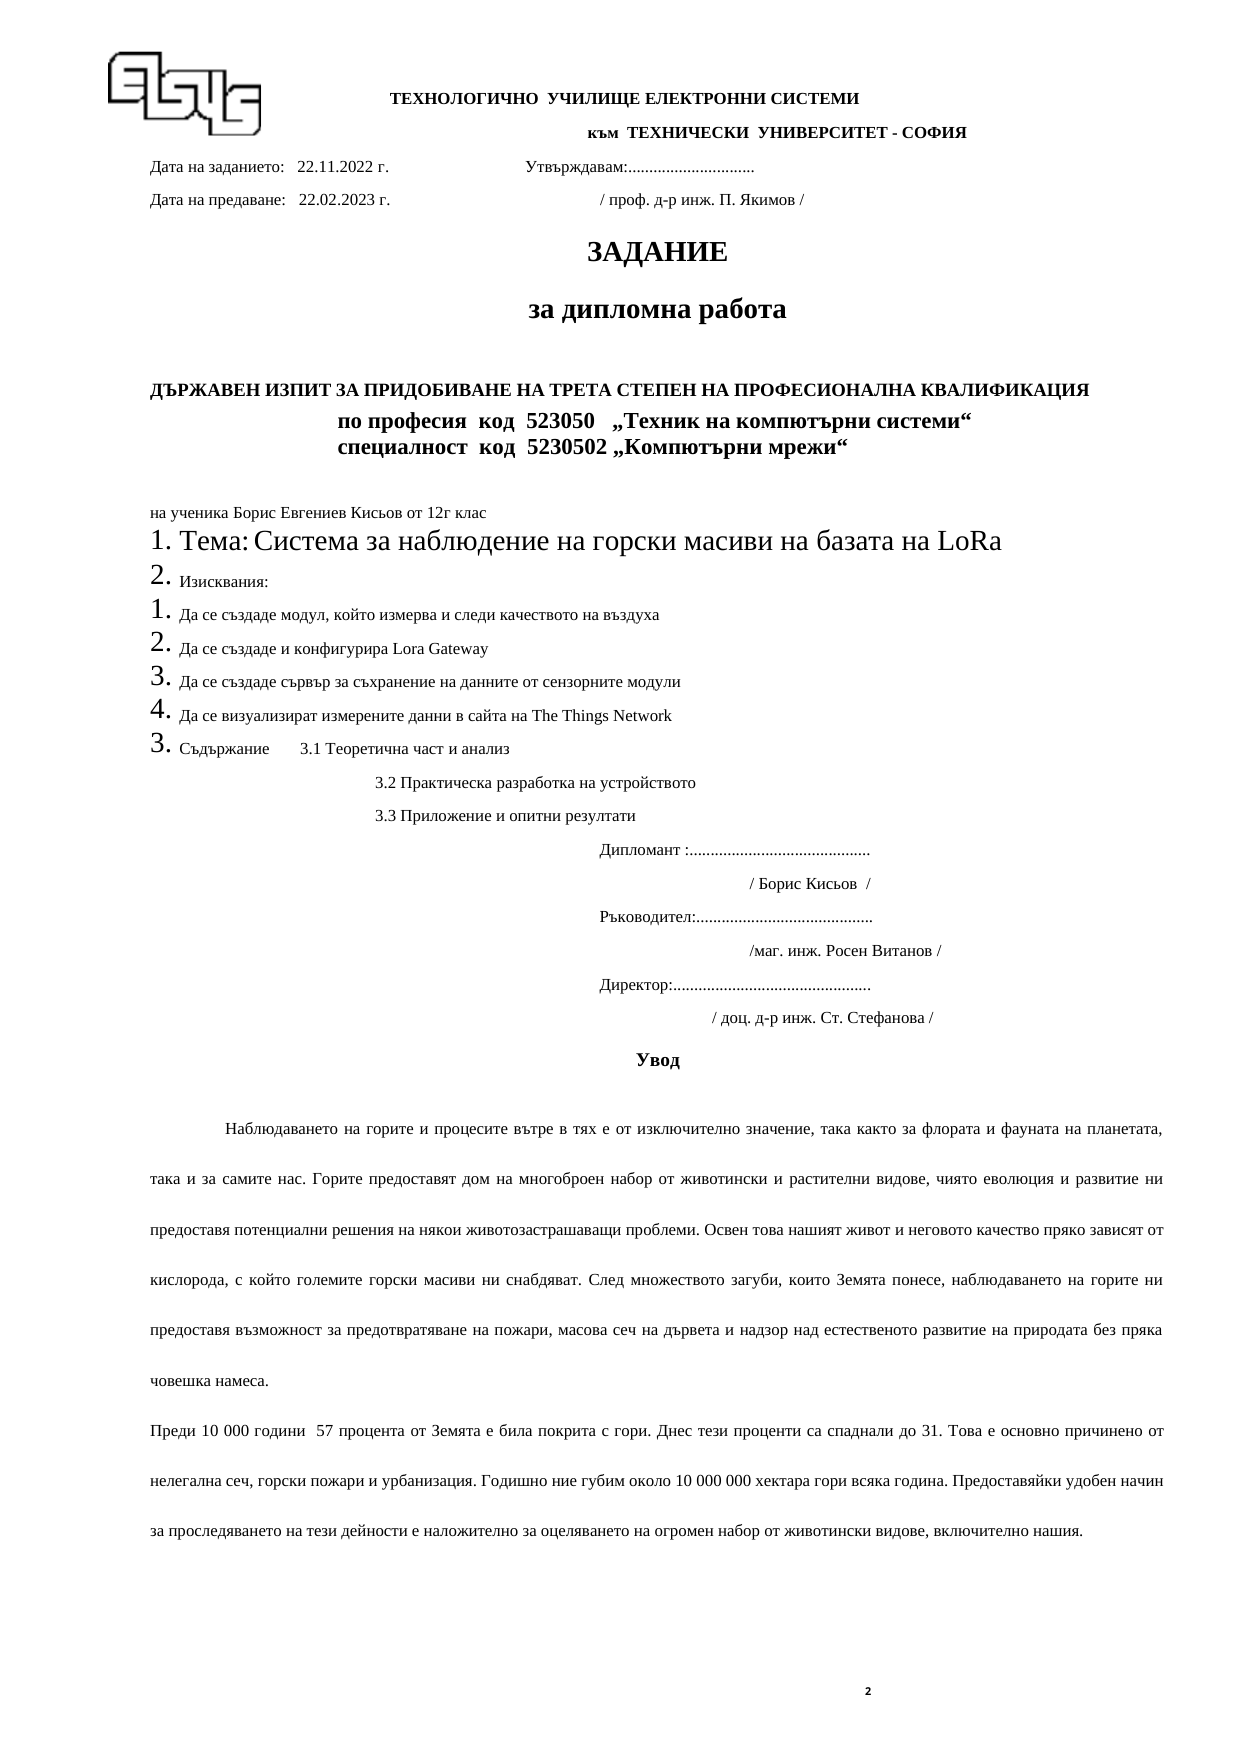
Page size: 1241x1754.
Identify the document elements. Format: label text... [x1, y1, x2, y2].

list Да се създаде модул, който измерва и следи качеството на въздуха [150, 591, 1165, 624]
text 3.3 Приложение и опитни резултати [150, 792, 1165, 826]
text Директор:............................................... [599, 960, 1165, 994]
text Дата на предаване: 22.02.2023 г. / проф. д-р инж. П. Якимов / [150, 176, 1165, 209]
text Преди 10 000 години 57 процента от Земята е била покрита с гори. Днес тези проценти са спаднали до 31. Това е основно причинено от нелегална сеч, горски пожари и урбанизация. Годишно ние губим около 10 000 000 хектара гори всяка година. Предоставяйки удобен начин за проследяването на тези дейности е наложително за оцеляването на огромен набор от животински видове, включително нашия. [150, 1406, 1165, 1541]
list Изисквания: [150, 557, 1165, 591]
list Да се създаде и конфигурира Lora Gateway [150, 624, 1165, 658]
text специалност код 5230502 „Компютърни мрежи“ [337, 433, 1165, 459]
text към ТЕХНИЧЕСКИ УНИВЕРСИТЕТ - СОФИЯ [150, 108, 1165, 142]
list Да се създаде сървър за съхранение на данните от сензорните модули [150, 658, 1165, 691]
text Увод [150, 1032, 1165, 1071]
text Дипломант :........................................... [599, 826, 1165, 859]
text по професия код 523050 „Техник на компютърни системи“ [337, 407, 1165, 433]
text / доц. д-р инж. Ст. Стефанова / [712, 994, 1165, 1027]
text ЗАДАНИЕ [150, 210, 1165, 267]
text 3.2 Практическа разработка на устройството [150, 758, 1165, 792]
text Дата на заданието: 22.11.2022 г. Утвърждавам:.............................. [150, 142, 1165, 176]
text Ръководител:.......................................... [599, 893, 1165, 926]
text /маг. инж. Росен Витанов / [749, 926, 1165, 960]
list Тема: Система за наблюдение на горски масиви на базата на LoRa [150, 522, 1165, 557]
text на ученика Борис Евгениев Кисьов от 12г клас [150, 488, 1165, 522]
text ДЪРЖАВЕН ИЗПИТ ЗА ПРИДОБИВАНЕ НА ТРЕТА СТЕПЕН НА ПРОФЕСИОНАЛНА КВАЛИФИКАЦИЯ [150, 379, 1165, 401]
text / Борис Кисьов / [749, 859, 1165, 893]
text за дипломна работа [150, 267, 1165, 325]
list Да се визуализират измерените данни в сайта на The Things Network [150, 691, 1165, 725]
list Съдържание 3.1 Теоретична част и анализ [150, 725, 1165, 758]
text Наблюдаването на горите и процесите вътре в тях е от изключително значение, така както за флората и фауната на планетата, така и за самите нас. Горите предоставят дом на многоброен набор от животински и растителни видове, чиято еволюция и развитие ни предоставя потенциални решения на някои животозастрашаващи проблеми. Освен това нашият живот и неговото качество пряко зависят от кислорода, с който големите горски масиви ни снабдяват. След множеството загуби, които Земята понесе, наблюдаването на горите ни предоставя възможност за предотвратяване на пожари, масова сеч на дървета и надзор над естественото развитие на природата без пряка човешка намеса. [150, 1104, 1165, 1390]
subtitle TЕХНОЛОГИЧНО УЧИЛИЩЕ ЕЛЕКТРОННИ СИСТЕМИ [305, 75, 1165, 108]
